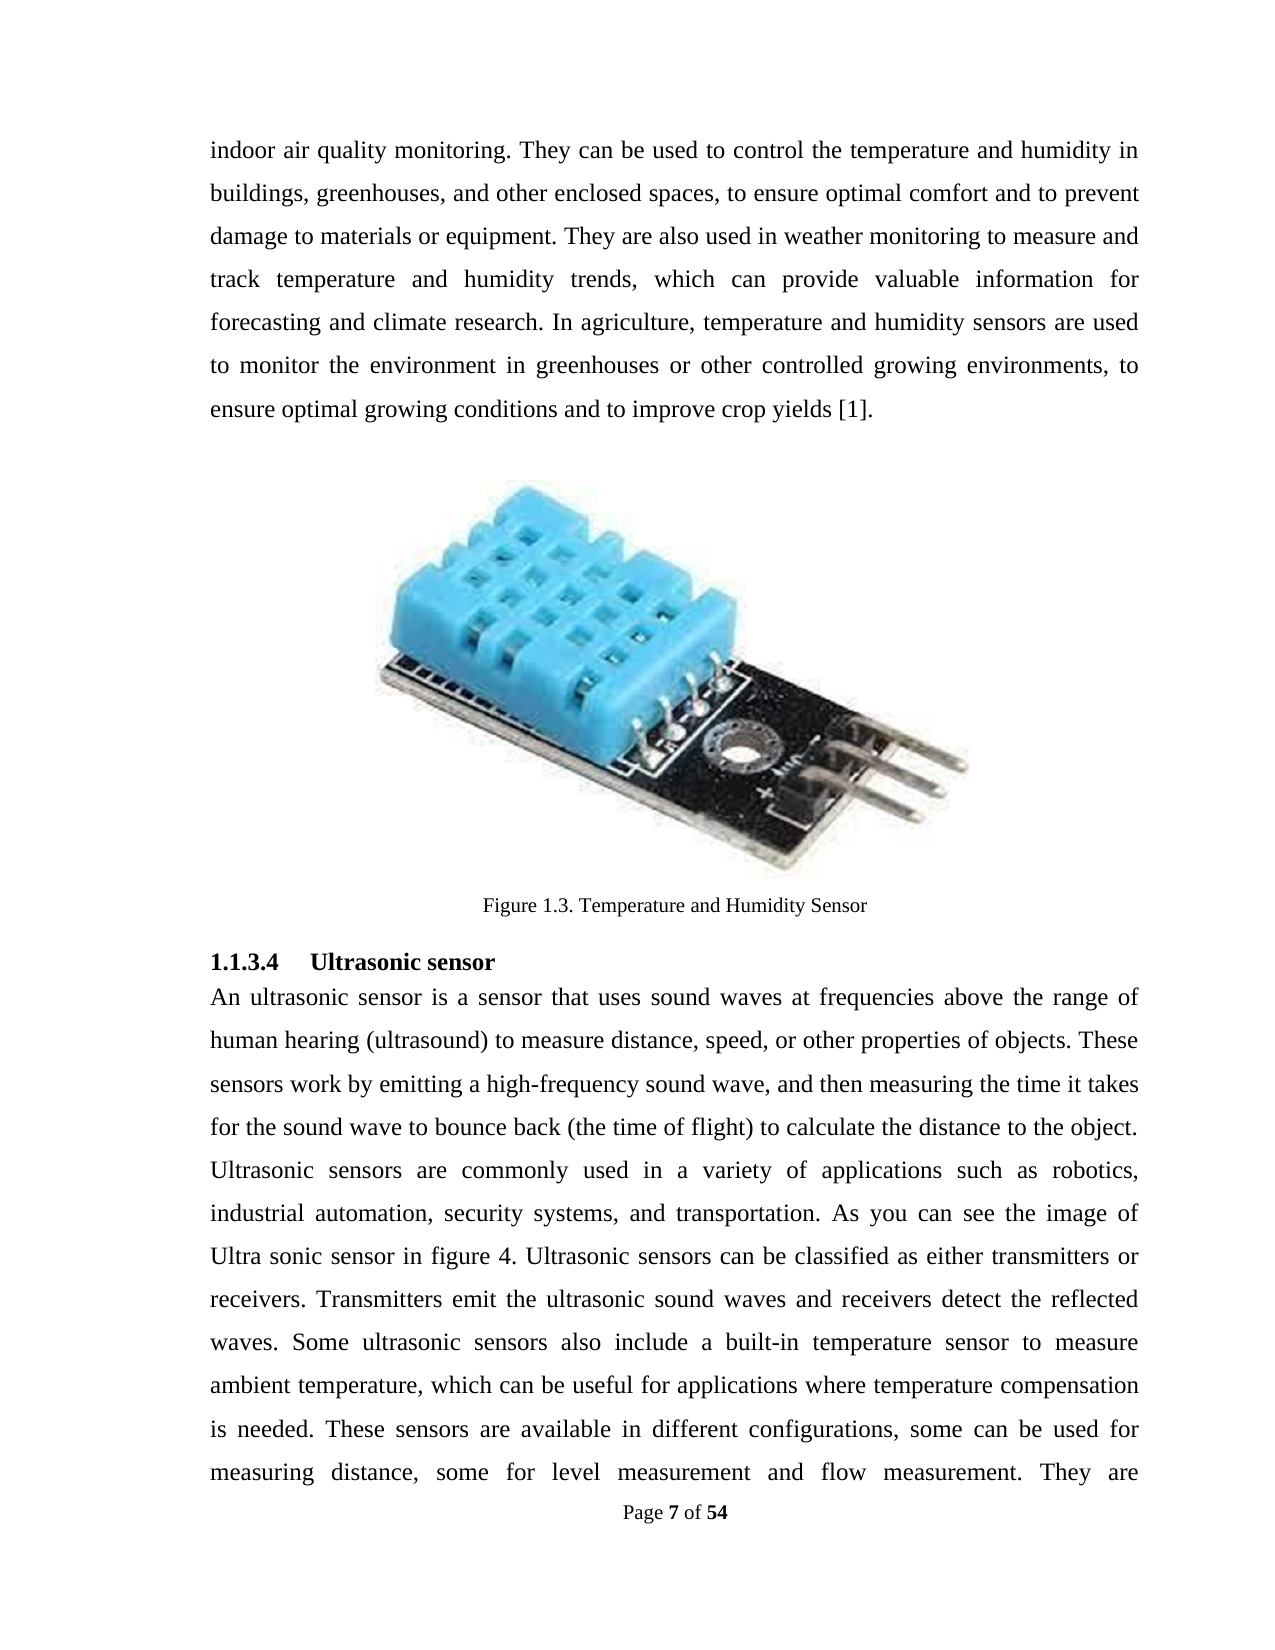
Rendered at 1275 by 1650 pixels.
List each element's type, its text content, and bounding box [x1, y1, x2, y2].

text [210, 135, 1140, 422]
text 1.1.3.4 Ultrasonic sensor [210, 947, 1140, 976]
picture [375, 480, 975, 880]
text Figure 1.3. Temperature and Humidity Sensor [210, 893, 1140, 917]
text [210, 982, 1140, 1486]
